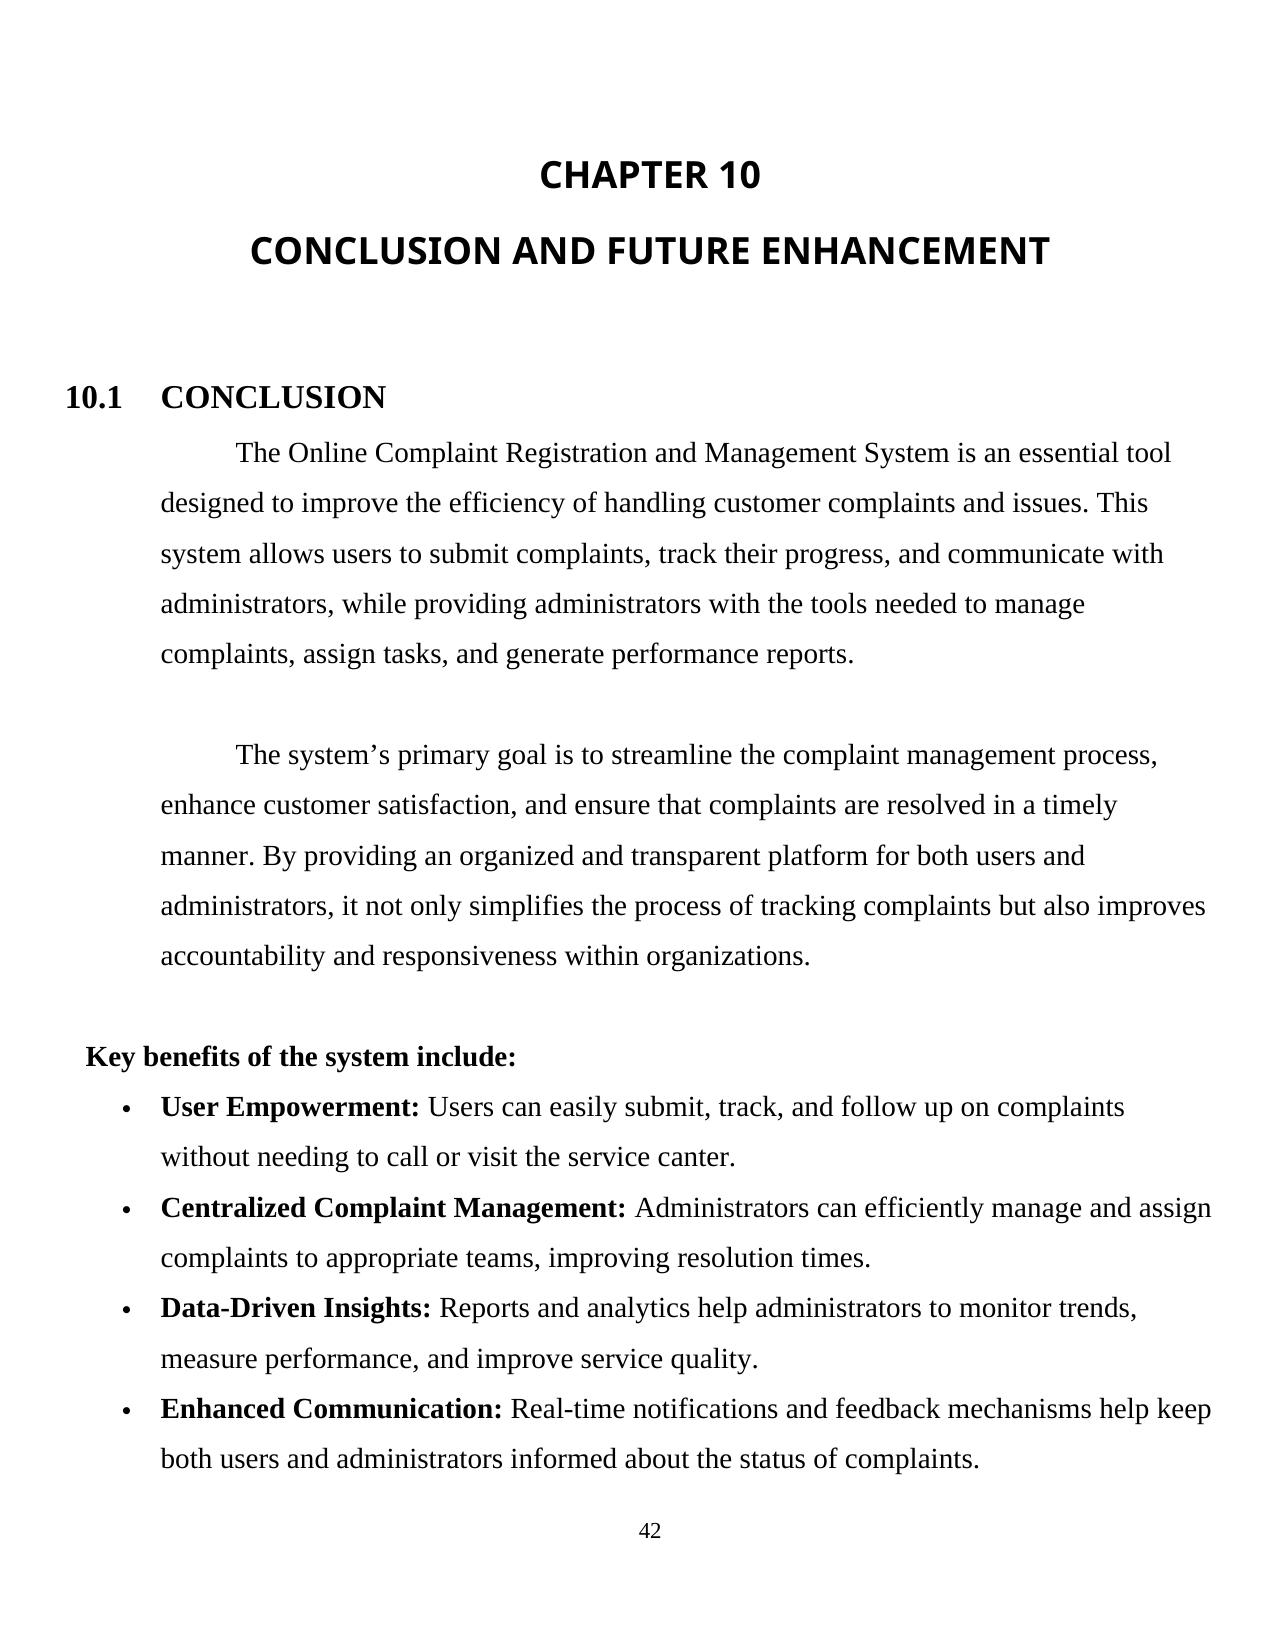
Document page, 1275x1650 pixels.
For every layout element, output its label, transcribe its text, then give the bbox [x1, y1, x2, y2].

subtitle CONCLUSION [123, 378, 1214, 416]
text CHAPTER 10 [85, 148, 1214, 199]
text The Online Complaint Registration and Management System is an essential tool designed to improve the efficiency of handling customer complaints and issues. This system allows users to submit complaints, track their progress, and communicate with administrators, while providing administrators with the tools needed to manage complaints, assign tasks, and generate performance reports. [160, 435, 1214, 670]
text The system’s primary goal is to streamline the complaint management process, enhance customer satisfaction, and ensure that complaints are resolved in a timely manner. By providing an organized and transparent platform for both users and administrators, it not only simplifies the process of tracking complaints but also improves accountability and responsiveness within organizations. [160, 737, 1214, 972]
list User Empowerment: Users can easily submit, track, and follow up on complaints without needing to call or visit the service canter. [123, 1089, 1214, 1173]
list Enhanced Communication: Real-time notifications and feedback mechanisms help keep both users and administrators informed about the status of complaints. [123, 1391, 1214, 1475]
list Centralized Complaint Management: Administrators can efficiently manage and assign complaints to appropriate teams, improving resolution times. [123, 1190, 1214, 1274]
text Key benefits of the system include: [85, 1039, 1214, 1072]
list Data-Driven Insights: Reports and analytics help administrators to monitor trends, measure performance, and improve service quality. [123, 1290, 1214, 1374]
text CONCLUSION AND FUTURE ENHANCEMENT [85, 224, 1214, 276]
